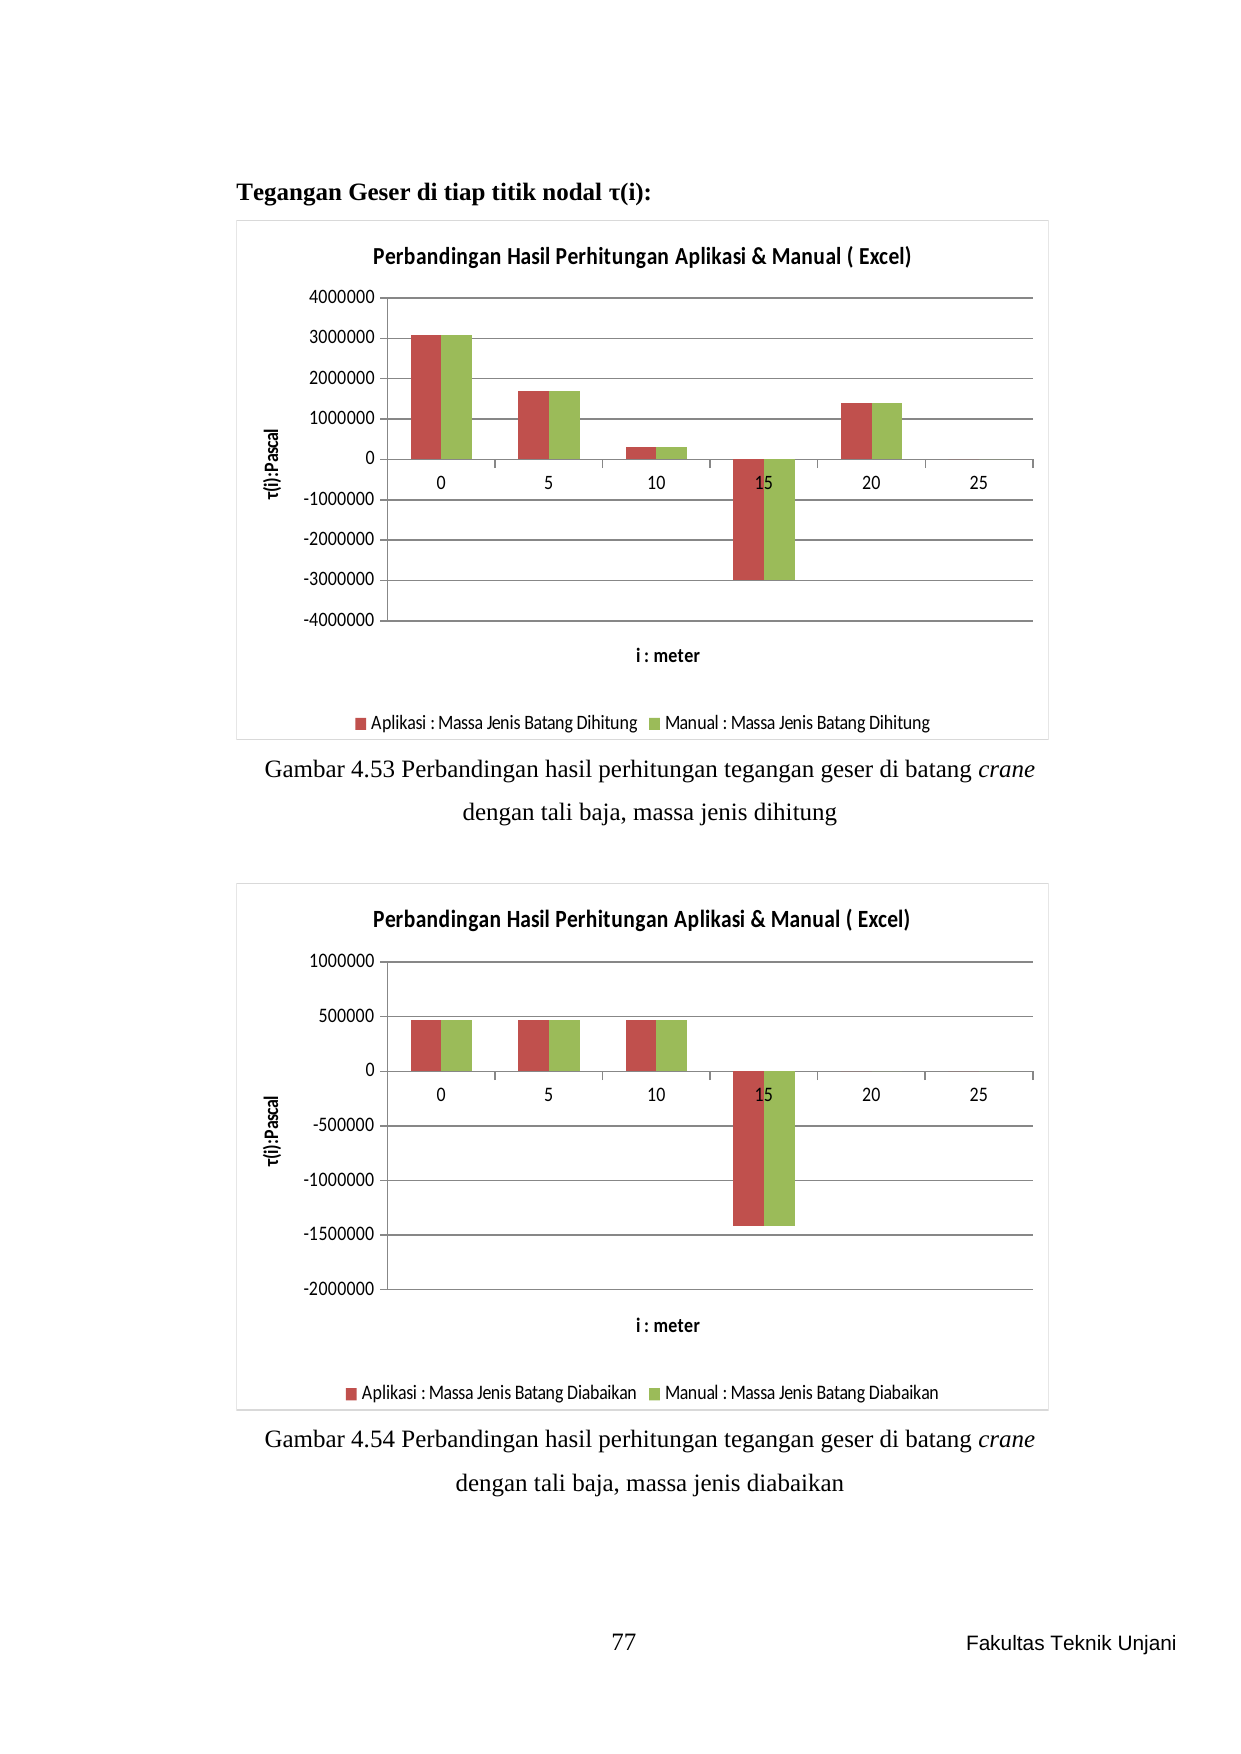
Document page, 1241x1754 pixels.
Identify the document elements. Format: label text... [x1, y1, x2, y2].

text Tegangan Geser di tiap titik nodal τ(i): [236, 177, 1063, 206]
